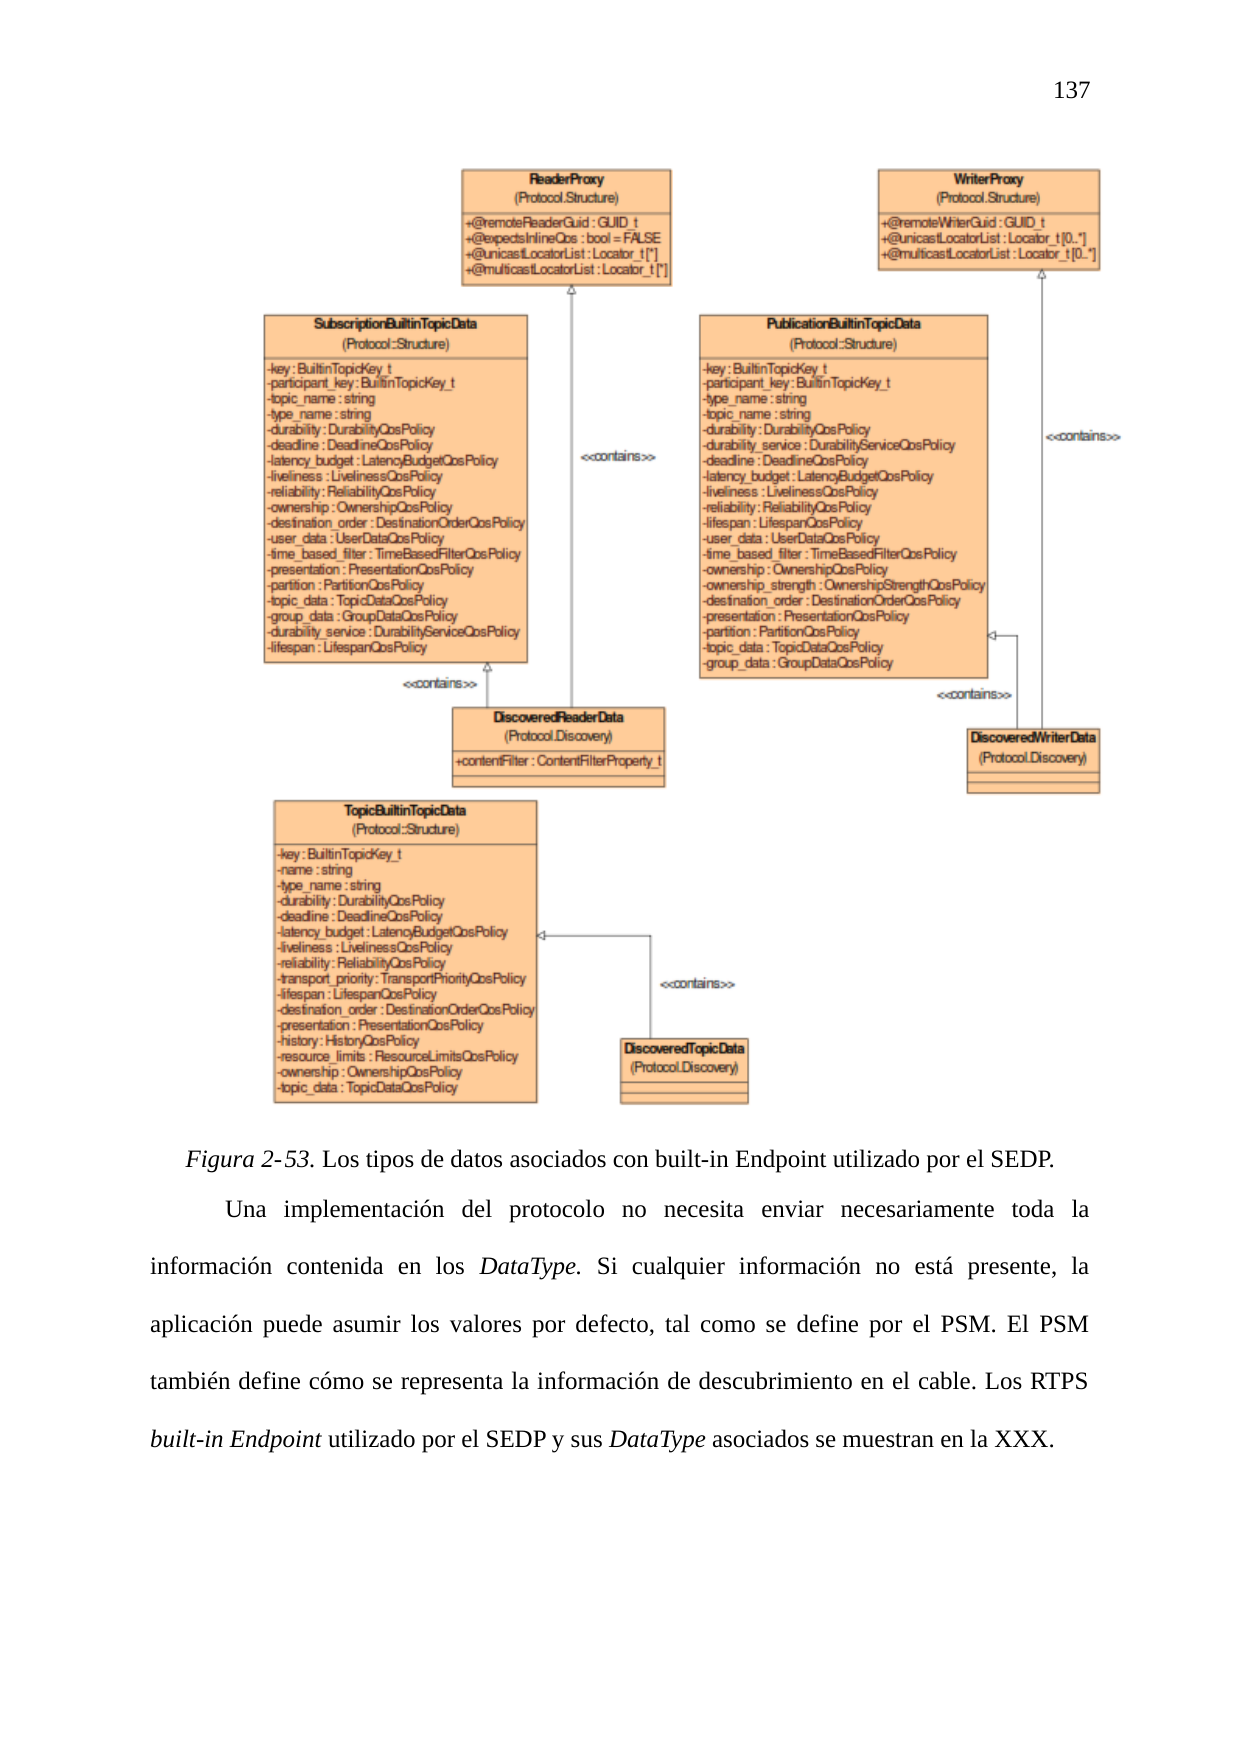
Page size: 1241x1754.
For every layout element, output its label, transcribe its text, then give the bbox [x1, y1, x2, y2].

text Una implementación del protocolo no necesita enviar necesariamente toda la información contenida en los DataType. Si cualquier información no está presente, la aplicación puede asumir los valores por defecto, tal como se define por el PSM. El PSM también define cómo se representa la información de descubrimiento en el cable. Los RTPS built-in Endpoint utilizado por el SEDP y sus DataType asociados se muestran en la XXX. [150, 1194, 1090, 1452]
